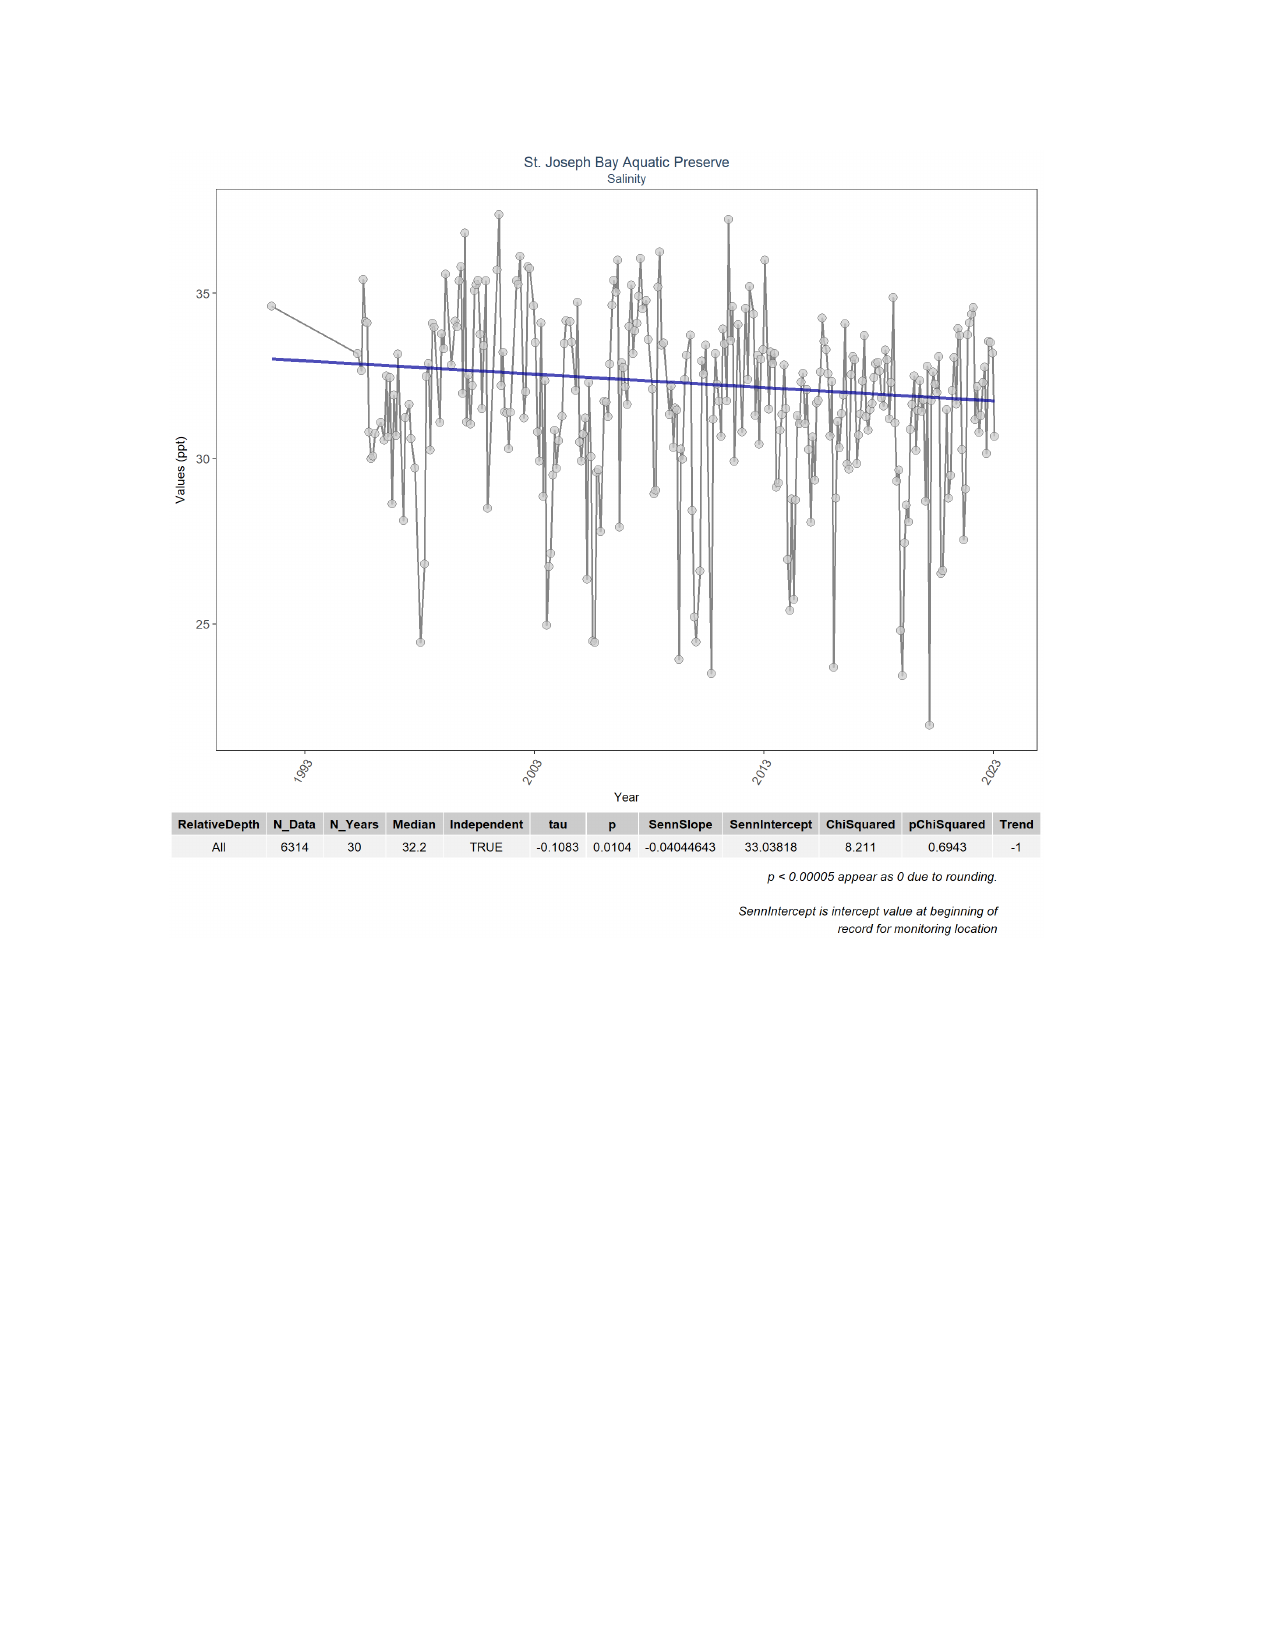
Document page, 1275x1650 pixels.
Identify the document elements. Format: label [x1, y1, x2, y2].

picture [168, 150, 1044, 938]
